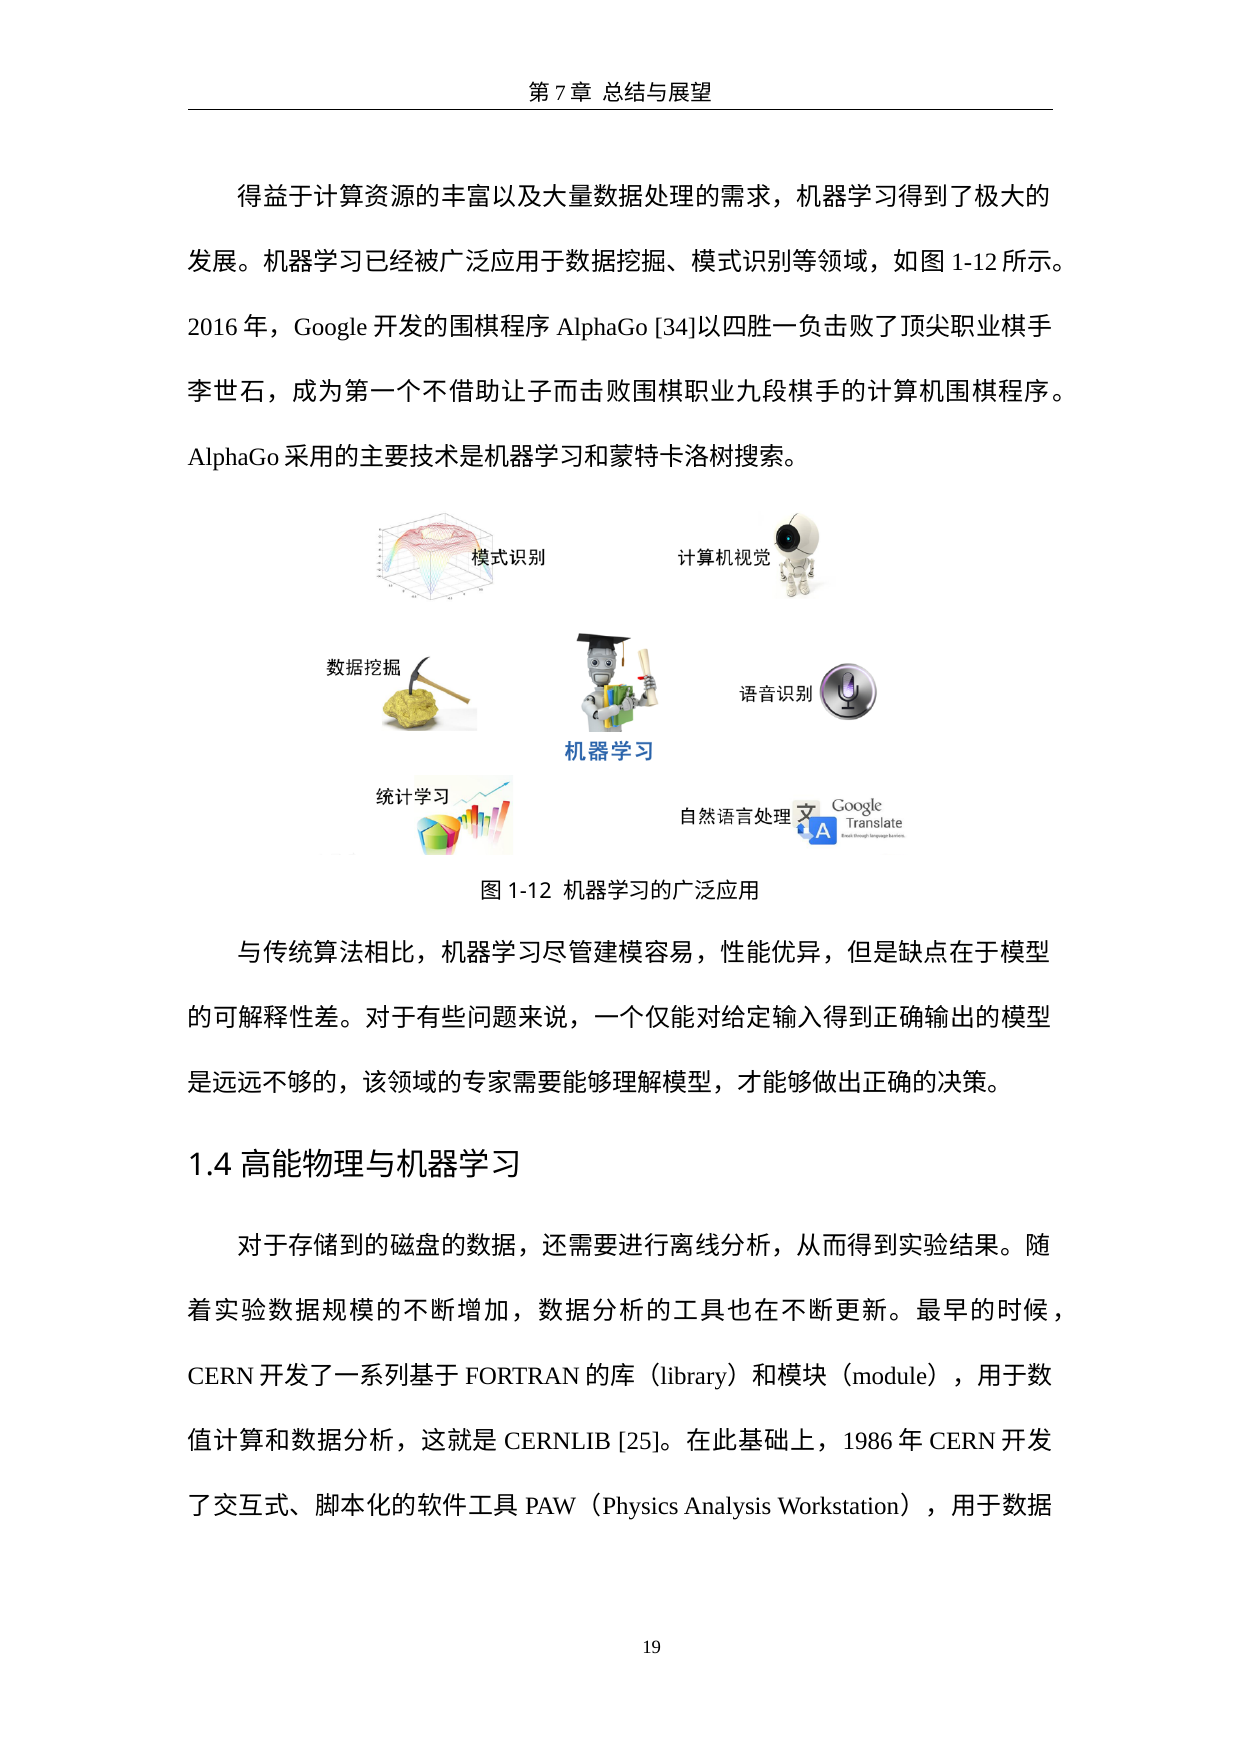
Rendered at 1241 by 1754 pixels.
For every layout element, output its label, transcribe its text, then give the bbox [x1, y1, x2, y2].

text 与传统算法相比，机器学习尽管建模容易，性能优异，但是缺点在于模型的可解释性差。对于有些问题来说，一个仅能对给定输入得到正确输出的模型是远远不够的，该领域的专家需要能够理解模型，才能够做出正确的决策。 [187, 918, 1053, 1113]
subtitle 高能物理与机器学习 [187, 1129, 1053, 1194]
text 得益于计算资源的丰富以及大量数据处理的需求，机器学习得到了极大的发展。机器学习已经被广泛应用于数据挖掘、模式识别等领域，如图 1-12所示。2016年，Google开发的围棋程序AlphaGo [34]以四胜一负击败了顶尖职业棋手李世石，成为第一个不借助让子而击败围棋职业九段棋手的计算机围棋程序。AlphaGo采用的主要技术是机器学习和蒙特卡洛树搜索。 [187, 162, 1053, 487]
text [187, 1211, 1053, 1536]
picture [314, 503, 927, 855]
text 图 1-12 机器学习的广泛应用 [187, 873, 1053, 906]
